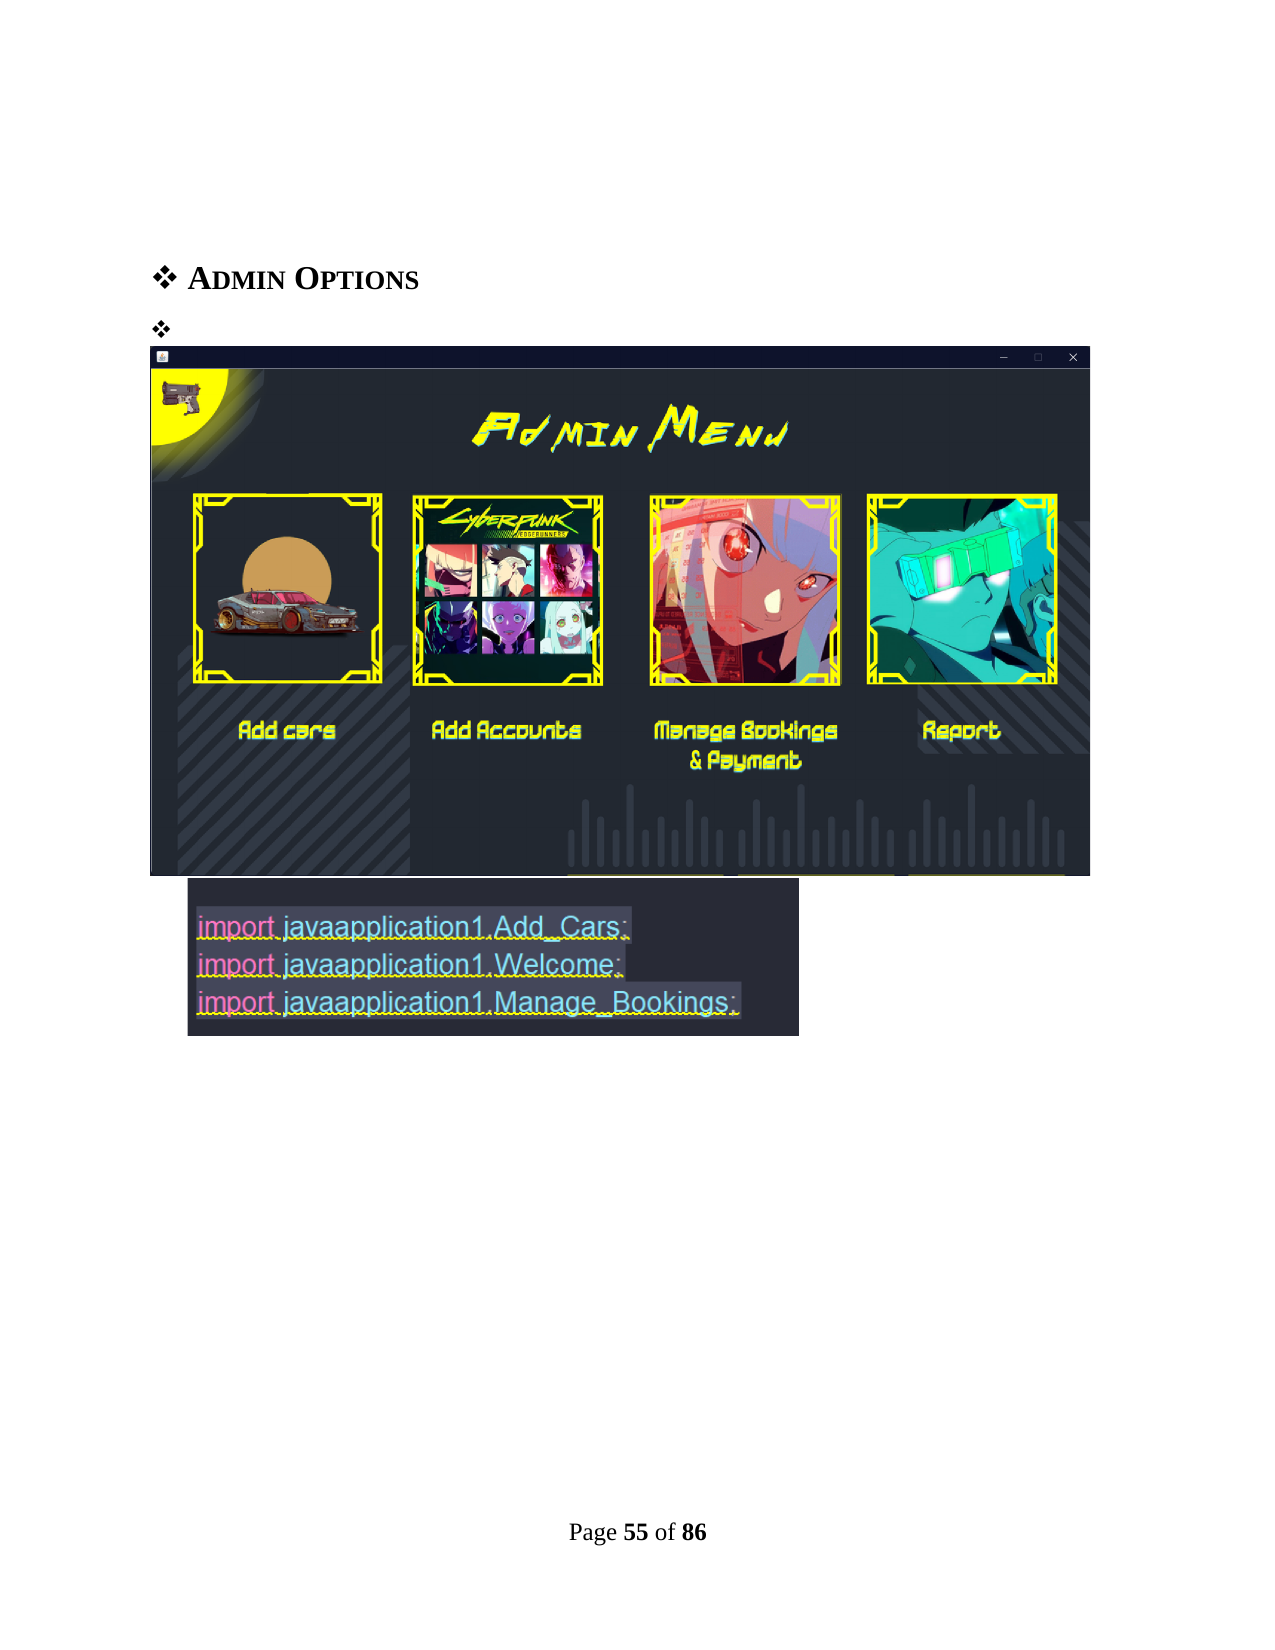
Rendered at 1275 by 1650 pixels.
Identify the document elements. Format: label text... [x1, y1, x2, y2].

picture [187, 878, 799, 1036]
picture [150, 346, 1091, 876]
subtitle Admin Options [150, 258, 1125, 296]
